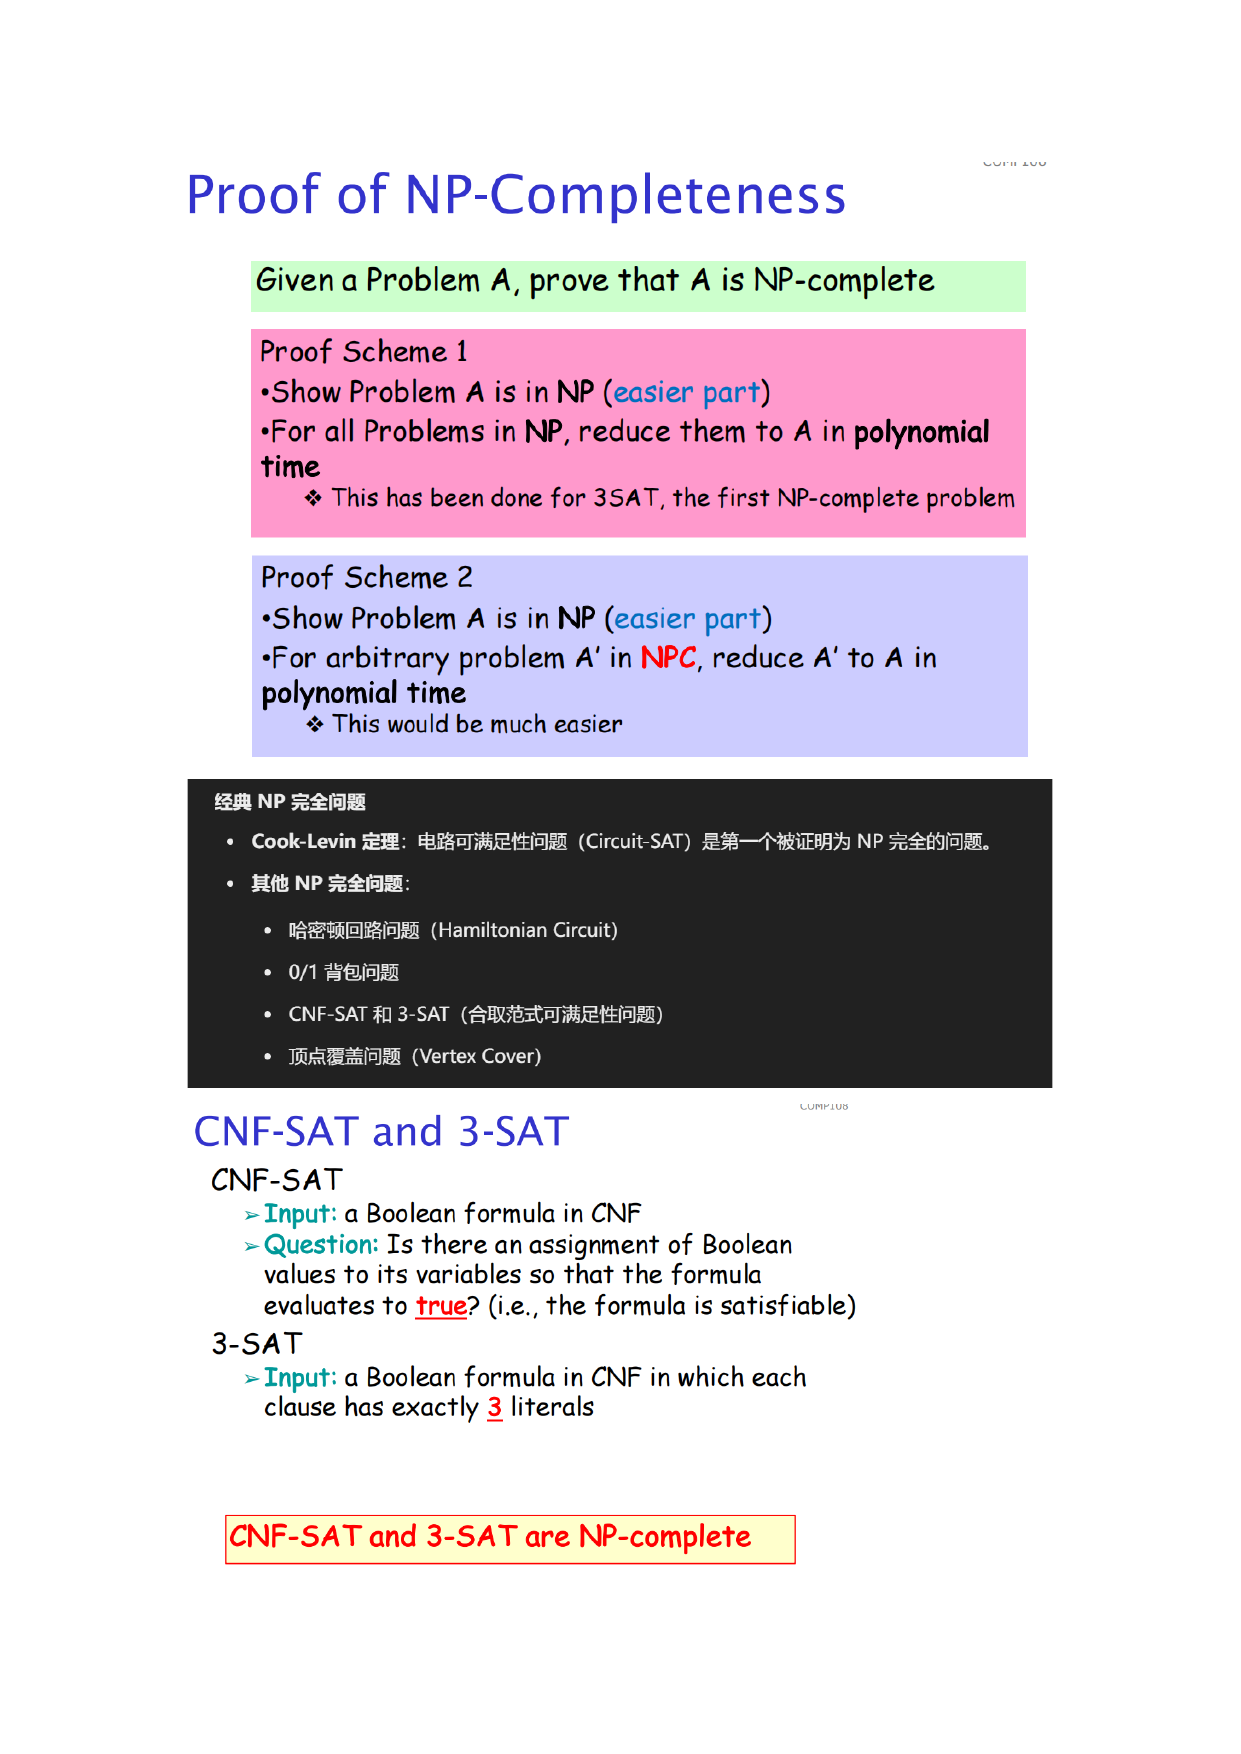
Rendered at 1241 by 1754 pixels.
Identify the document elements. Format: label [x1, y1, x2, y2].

picture [187, 1104, 869, 1566]
picture [187, 779, 1053, 1088]
picture [187, 162, 1053, 761]
